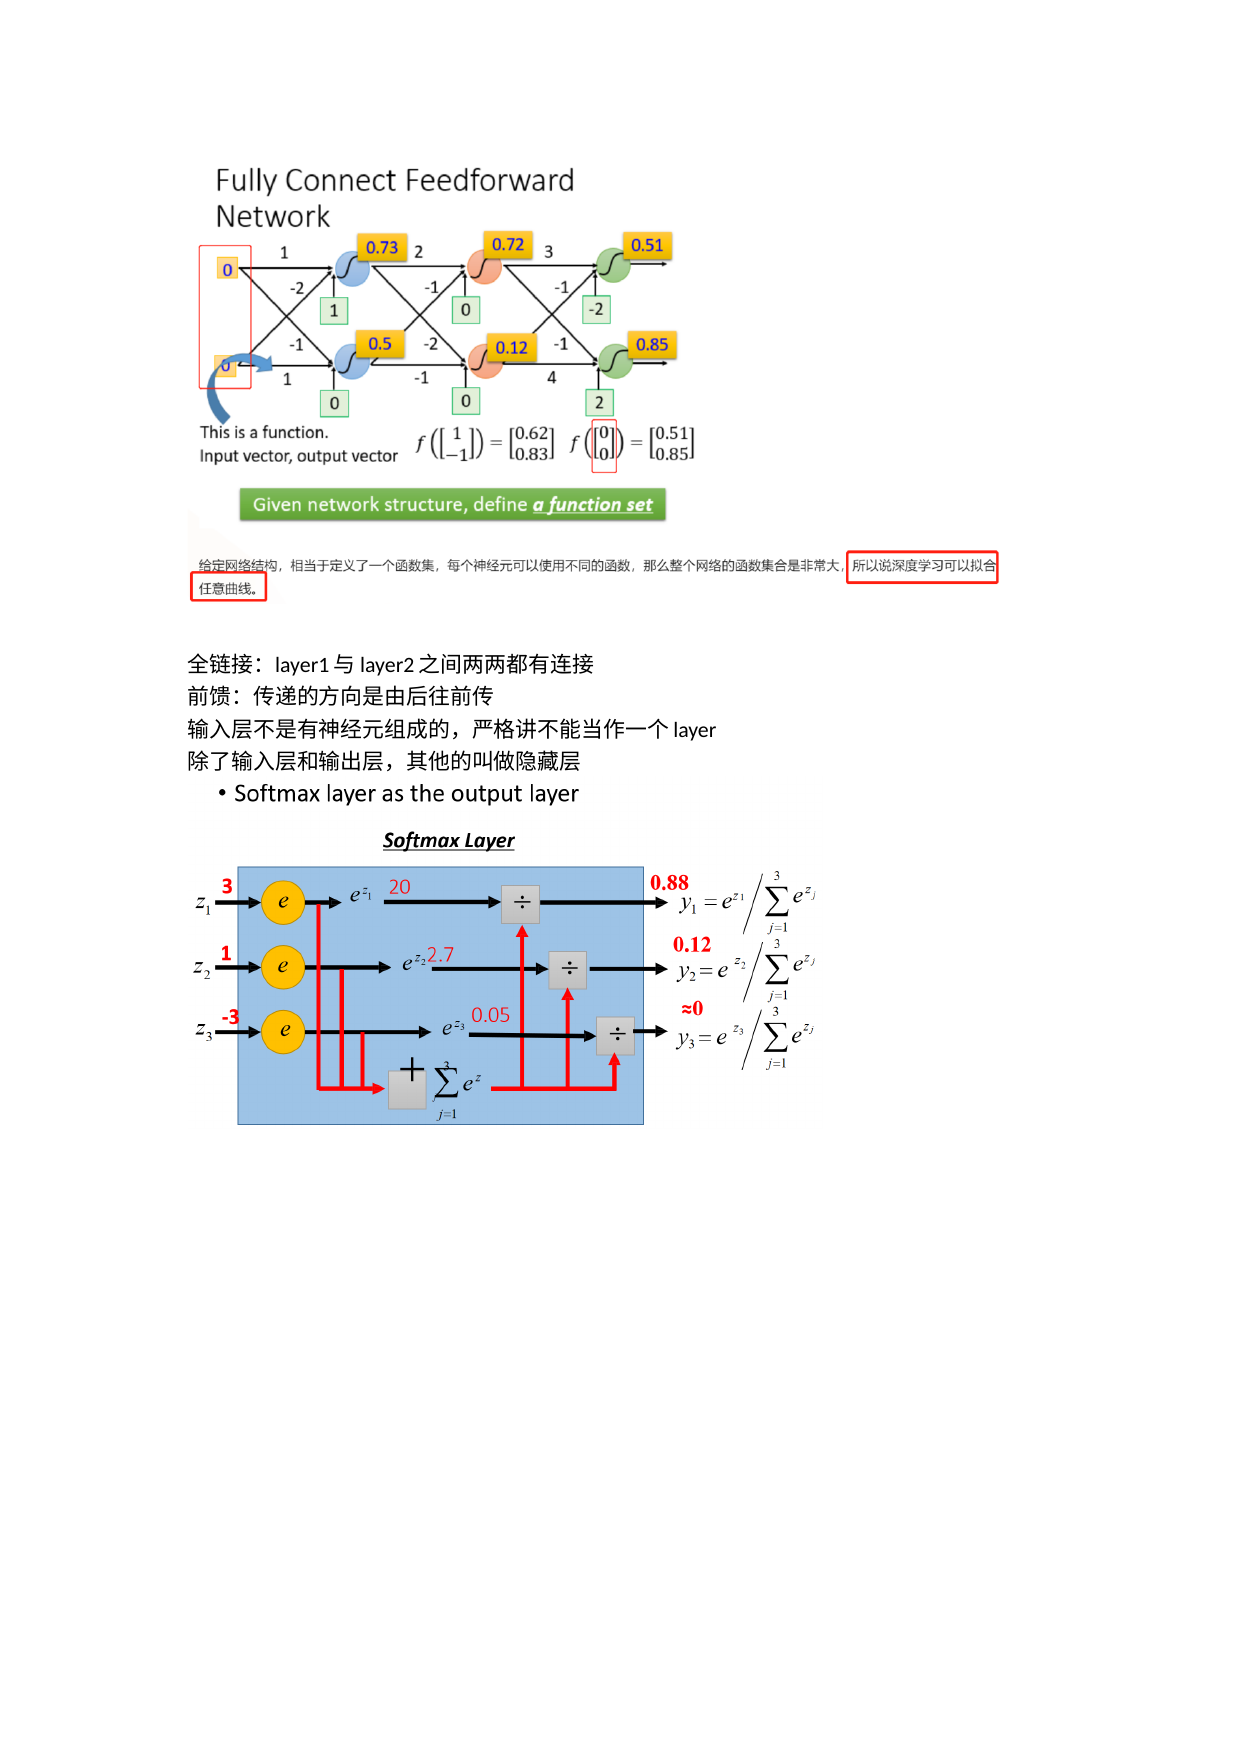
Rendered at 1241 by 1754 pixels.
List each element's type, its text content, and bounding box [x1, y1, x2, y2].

text 全链接：layer1与layer2之间两两都有连接 [187, 646, 1053, 679]
picture [187, 776, 823, 1129]
text 输入层不是有神经元组成的，严格讲不能当作一个layer [187, 711, 1053, 744]
text 前馈：传递的方向是由后往前传 [187, 679, 1053, 711]
picture [187, 162, 999, 604]
text 除了输入层和输出层，其他的叫做隐藏层 [187, 744, 1053, 776]
